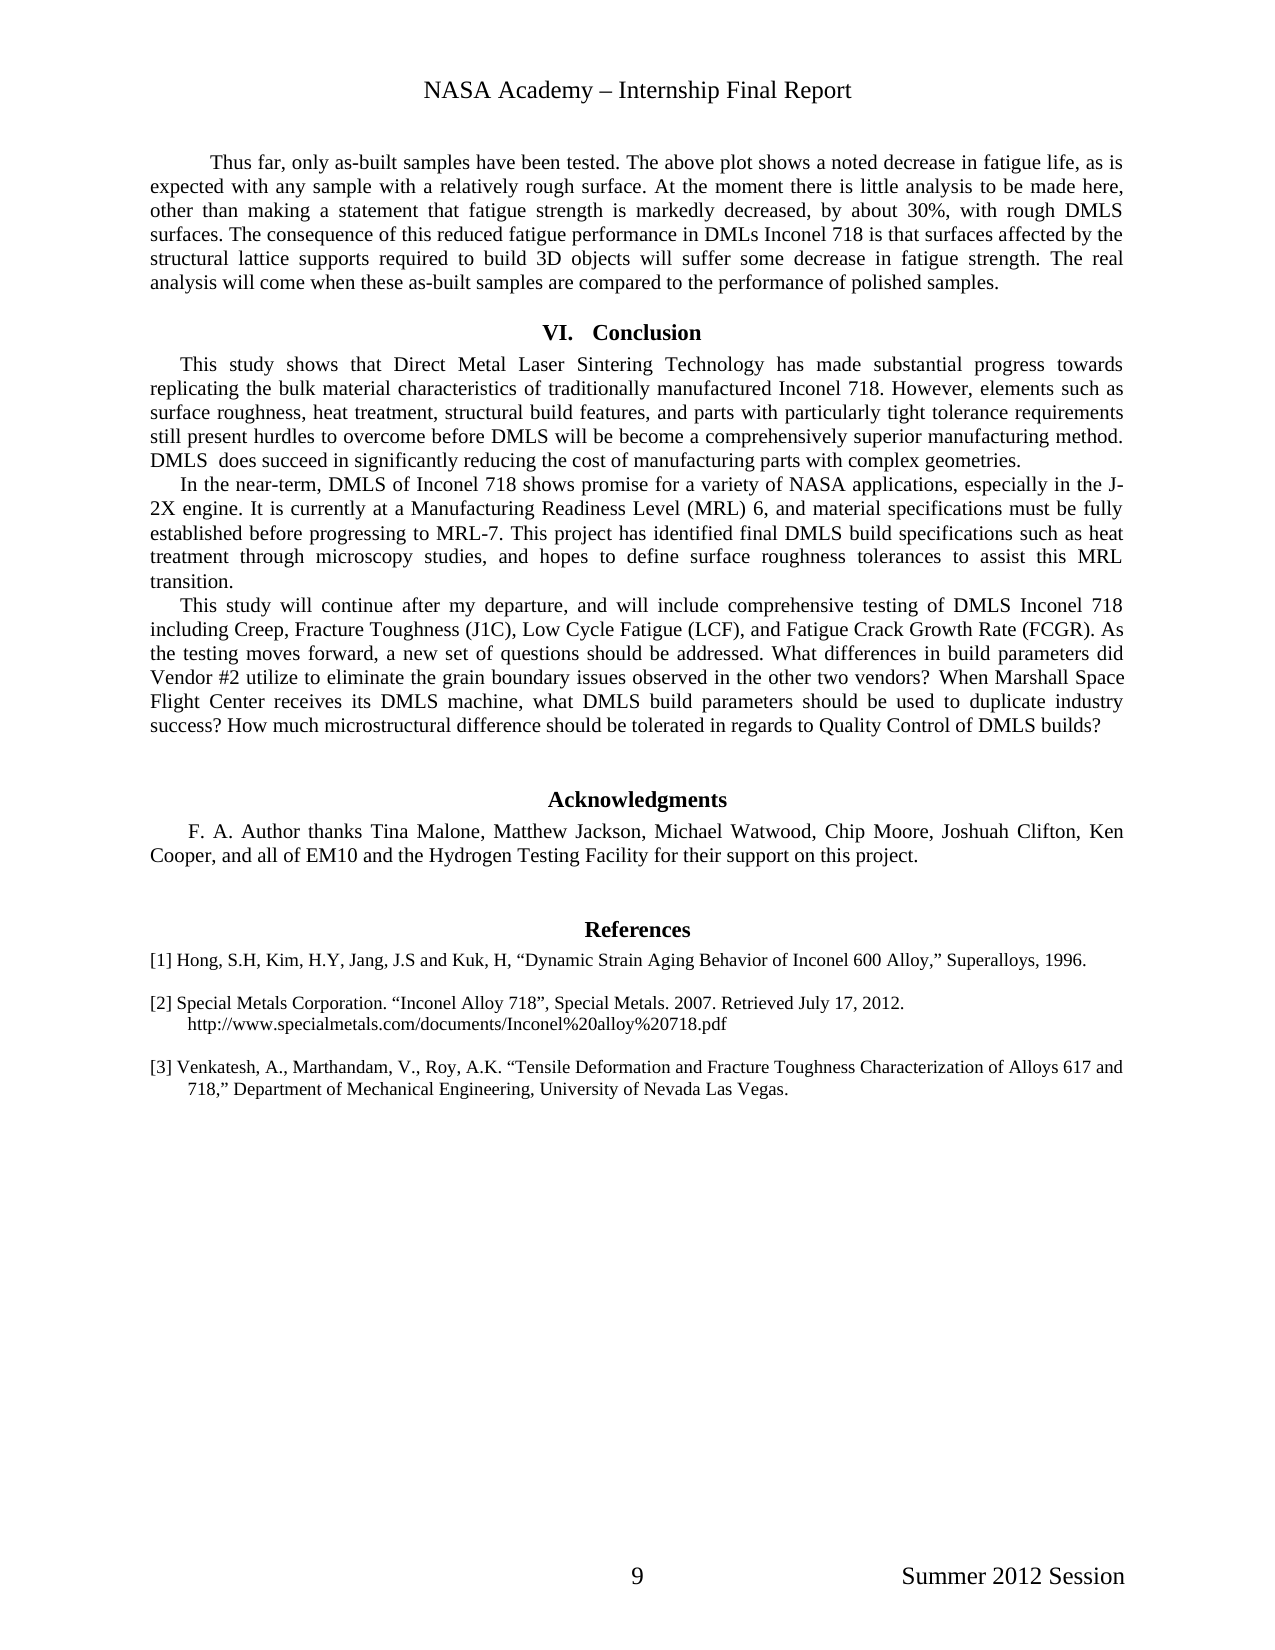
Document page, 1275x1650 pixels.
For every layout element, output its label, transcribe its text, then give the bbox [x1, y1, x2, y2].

text This study will continue after my departure, and will include comprehensive testing of DMLS Inconel 718 including Creep, Fracture Toughness (J1C), Low Cycle Fatigue (LCF), and Fatigue Crack Growth Rate (FCGR). As the testing moves forward, a new set of questions should be addressed. What differences in build parameters did Vendor #2 utilize to eliminate the grain boundary issues observed in the other two vendors? When Marshall Space Flight Center receives its DMLS machine, what DMLS build parameters should be used to duplicate industry success? How much microstructural difference should be tolerated in regards to Quality Control of DMLS builds? [150, 593, 1125, 737]
text Thus far, only as-built samples have been tested. The above plot shows a noted decrease in fatigue life, as is expected with any sample with a relatively rough surface. At the moment there is little analysis to be made here, other than making a statement that fatigue strength is markedly decreased, by about 30%, with rough DMLS surfaces. The consequence of this reduced fatigue performance in DMLs Inconel 718 is that surfaces affected by the structural lattice supports required to build 3D objects will suffer some decrease in fatigue strength. The real analysis will come when these as-built samples are compared to the performance of polished samples. [150, 150, 1125, 294]
subtitle Conclusion [150, 319, 1125, 346]
text F. A. Author thanks Tina Malone, Matthew Jackson, Michael Watwood, Chip Moore, Joshuah Clifton, Ken Cooper, and all of EM10 and the Hydrogen Testing Facility for their support on this project. [150, 819, 1125, 867]
subtitle References [150, 916, 1125, 942]
text [3] Venkatesh, A., Marthandam, V., Roy, A.K. “Tensile Deformation and Fracture Toughness Characterization of Alloys 617 and 718,” Department of Mechanical Engineering, University of Nevada Las Vegas. [150, 1056, 1125, 1099]
text [1] Hong, S.H, Kim, H.Y, Jang, J.S and Kuk, H, “Dynamic Strain Aging Behavior of Inconel 600 Alloy,” Superalloys, 1996. [150, 948, 1125, 970]
subtitle Acknowledgments [150, 786, 1125, 812]
text This study shows that Direct Metal Laser Sintering Technology has made substantial progress towards replicating the bulk material characteristics of traditionally manufactured Inconel 718. However, elements such as surface roughness, heat treatment, structural build features, and parts with particularly tight tolerance requirements still present hurdles to overcome before DMLS will be become a comprehensively superior manufacturing method. DMLS does succeed in significantly reducing the cost of manufacturing parts with complex geometries. [150, 352, 1125, 472]
text [2] Special Metals Corporation. “Inconel Alloy 718”, Special Metals. 2007. Retrieved July 17, 2012. http://www.specialmetals.com/documents/Inconel%20alloy%20718.pdf [150, 992, 1125, 1035]
text In the near-term, DMLS of Inconel 718 shows promise for a variety of NASA applications, especially in the J-2X engine. It is currently at a Manufacturing Readiness Level (MRL) 6, and material specifications must be fully established before progressing to MRL-7. This project has identified final DMLS build specifications such as heat treatment through microscopy studies, and hopes to define surface roughness tolerances to assist this MRL transition. [150, 472, 1125, 593]
